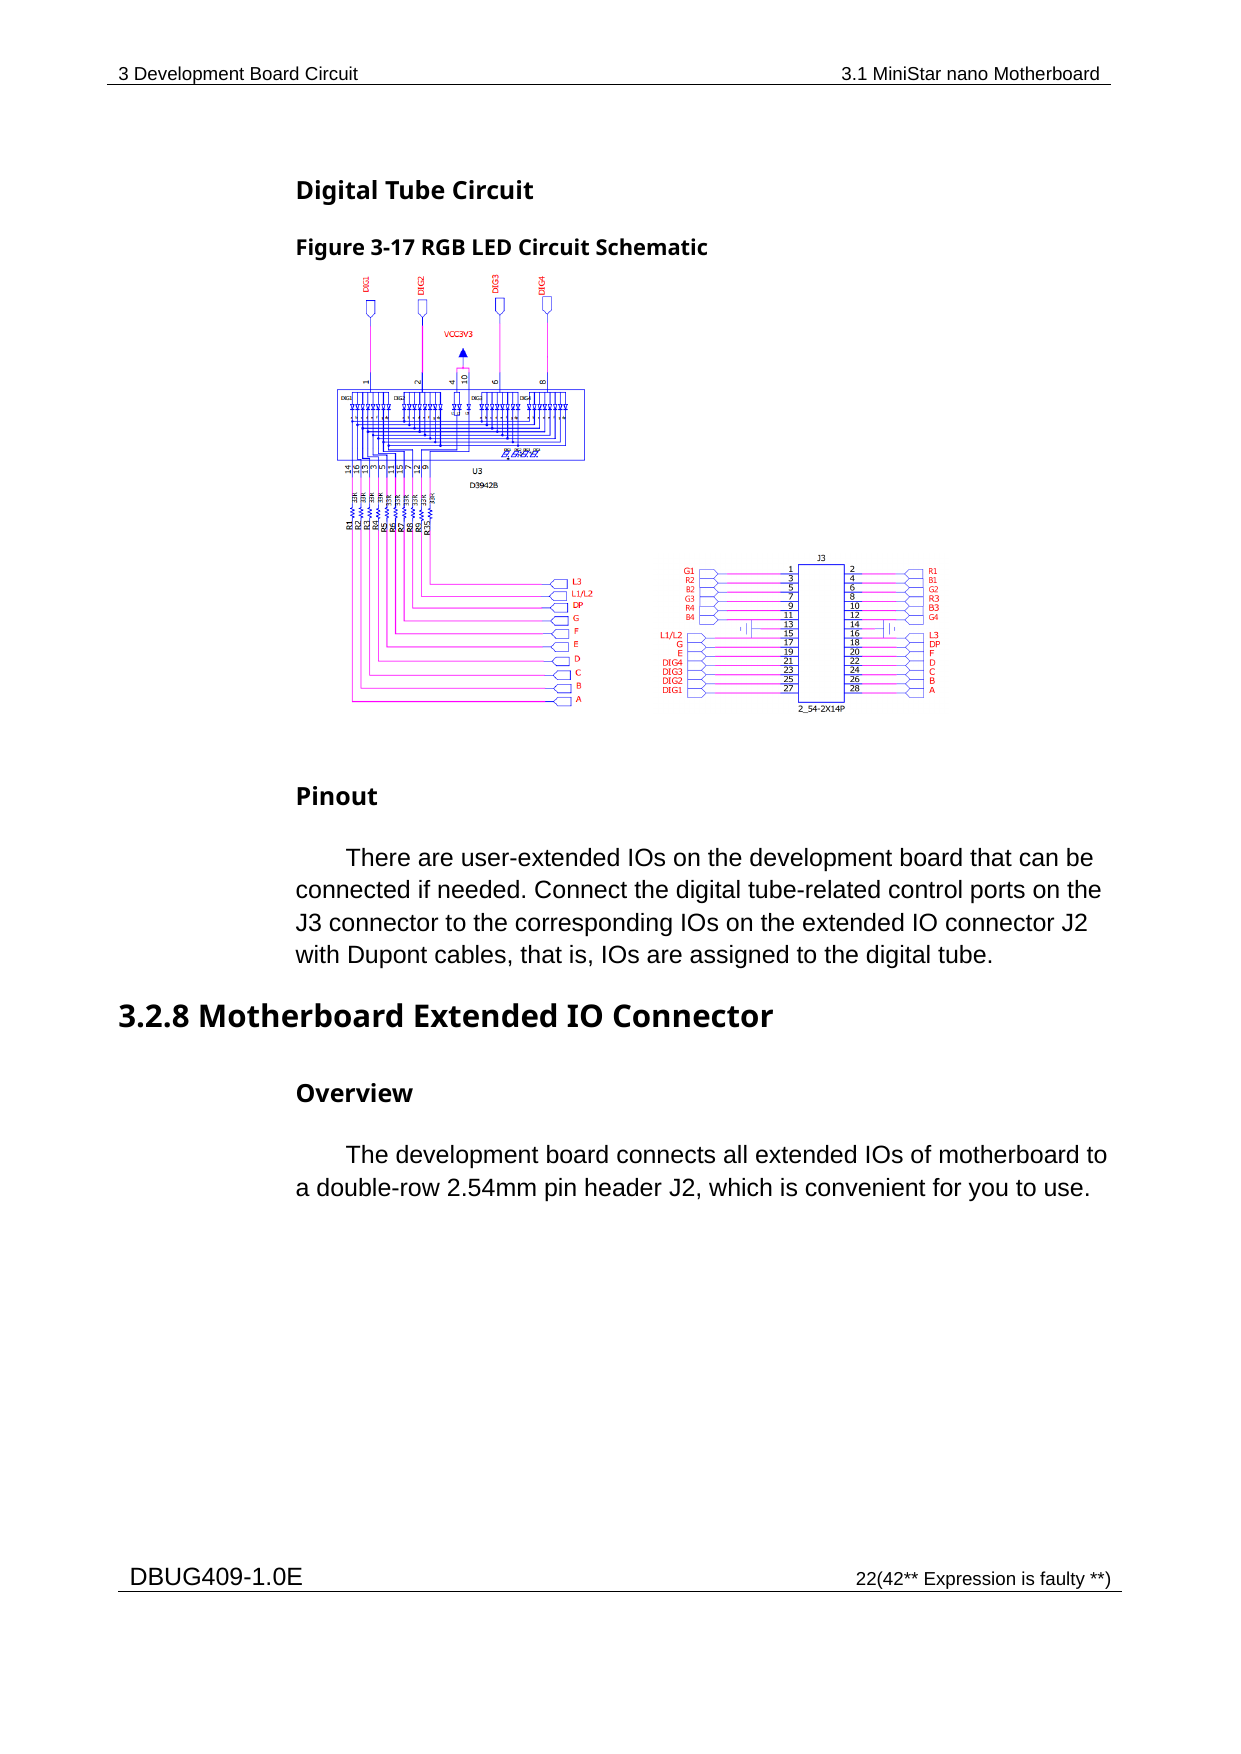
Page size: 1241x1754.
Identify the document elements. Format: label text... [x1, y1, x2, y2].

text There are user-extended IOs on the development board that can be connected if needed. Connect the digital tube-related control ports on the J3 connector to the corresponding IOs on the extended IO connector J2 with Dupont cables, that is, IOs are assigned to the digital tube. [295, 841, 1122, 971]
subtitle Overview [295, 1061, 1122, 1126]
subtitle Digital Tube Circuit [295, 157, 1122, 222]
picture [653, 553, 950, 714]
text The development board connects all extended IOs of motherboard to a double-row 2.54mm pin header J2, which is convenient for you to use. [295, 1138, 1122, 1203]
subtitle Motherboard Extended IO Connector [118, 983, 1122, 1048]
subtitle Pinout [295, 763, 1122, 828]
picture [314, 267, 628, 714]
